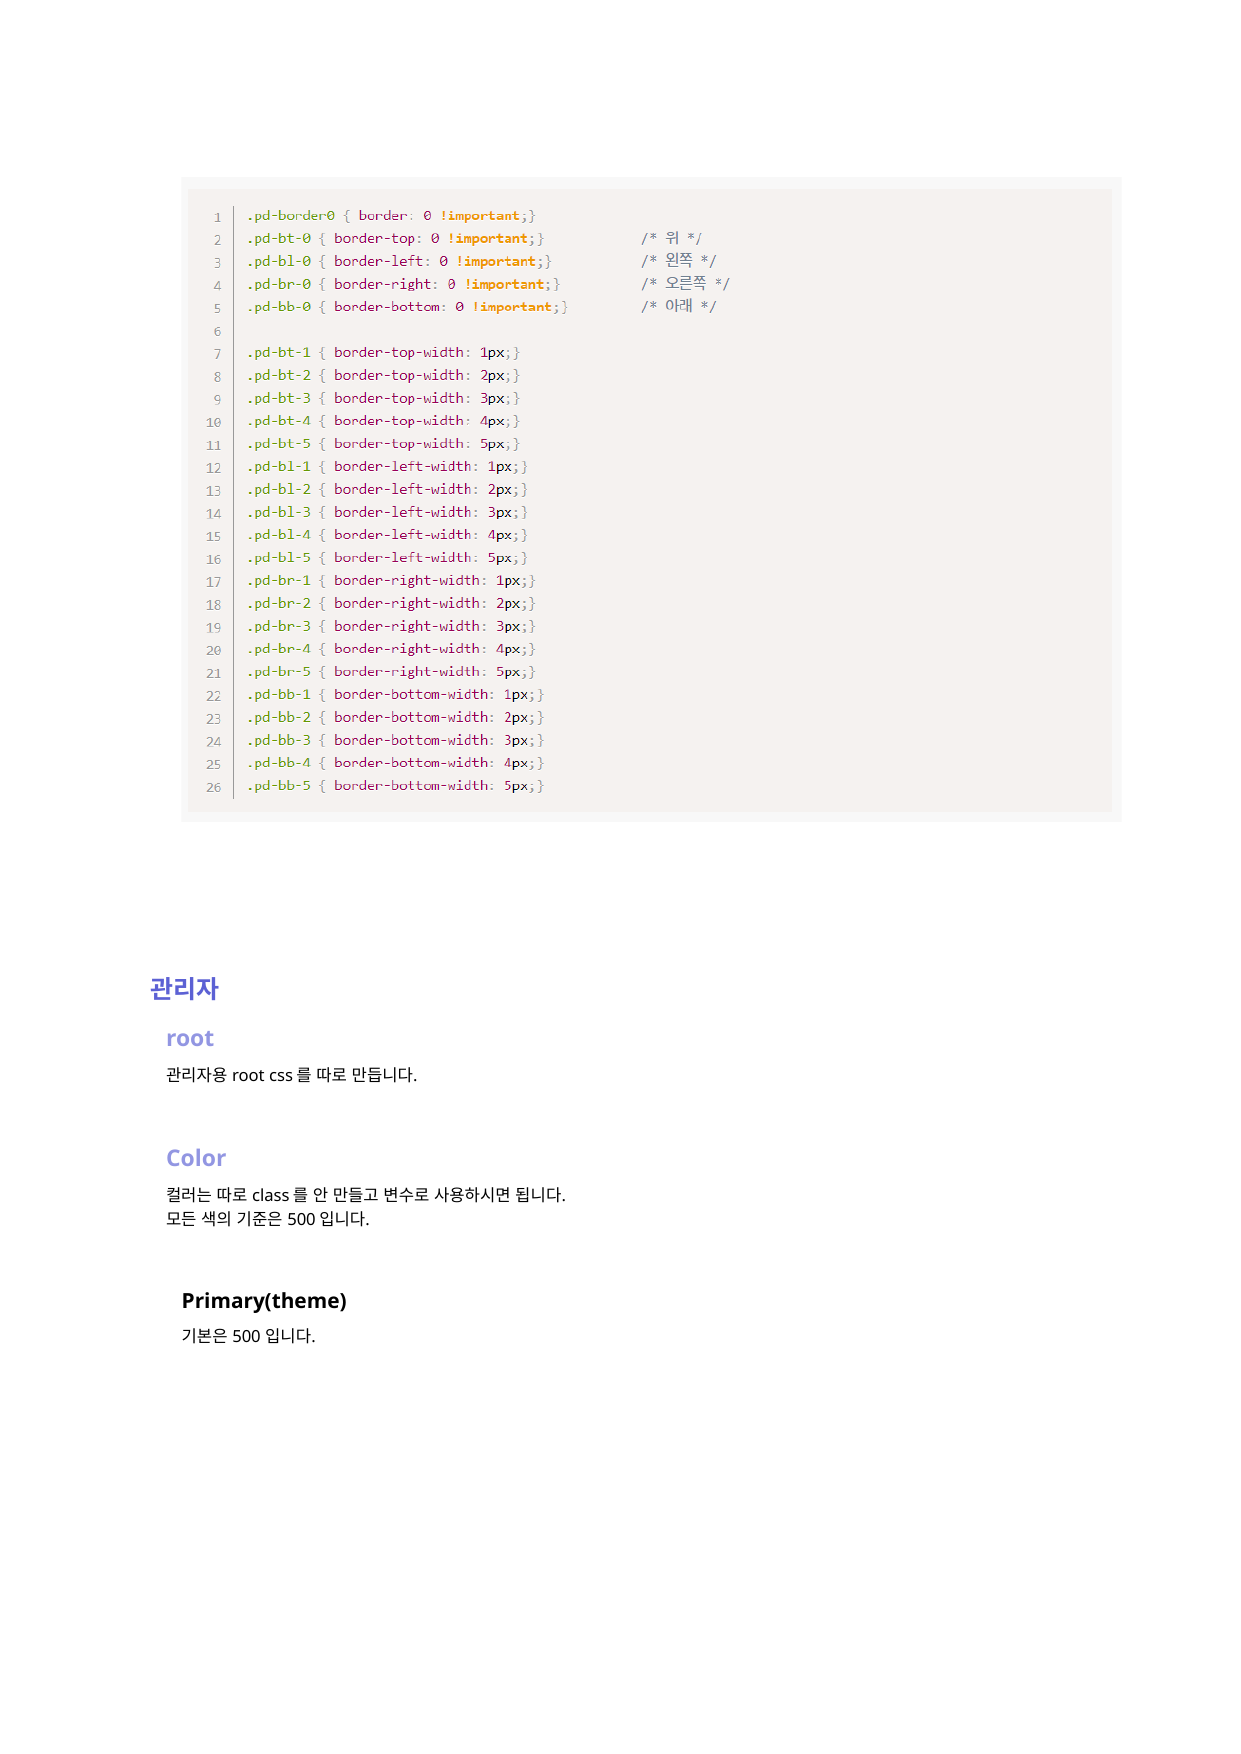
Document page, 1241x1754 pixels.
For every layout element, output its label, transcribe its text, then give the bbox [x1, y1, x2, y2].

text Color [166, 1142, 1090, 1173]
text 관리자 [150, 969, 1090, 1006]
text 관리자용 root css를 따로 만듭니다. [166, 1062, 1090, 1086]
text 컬러는 따로 class를 안 만들고 변수로 사용하시면 됩니다. 모든 색의 기준은 500입니다. [166, 1182, 1090, 1230]
text root [166, 1022, 1090, 1053]
picture [181, 177, 1122, 822]
text Primary(theme) [181, 1286, 1074, 1315]
text 기본은 500 입니다. [181, 1323, 1090, 1347]
